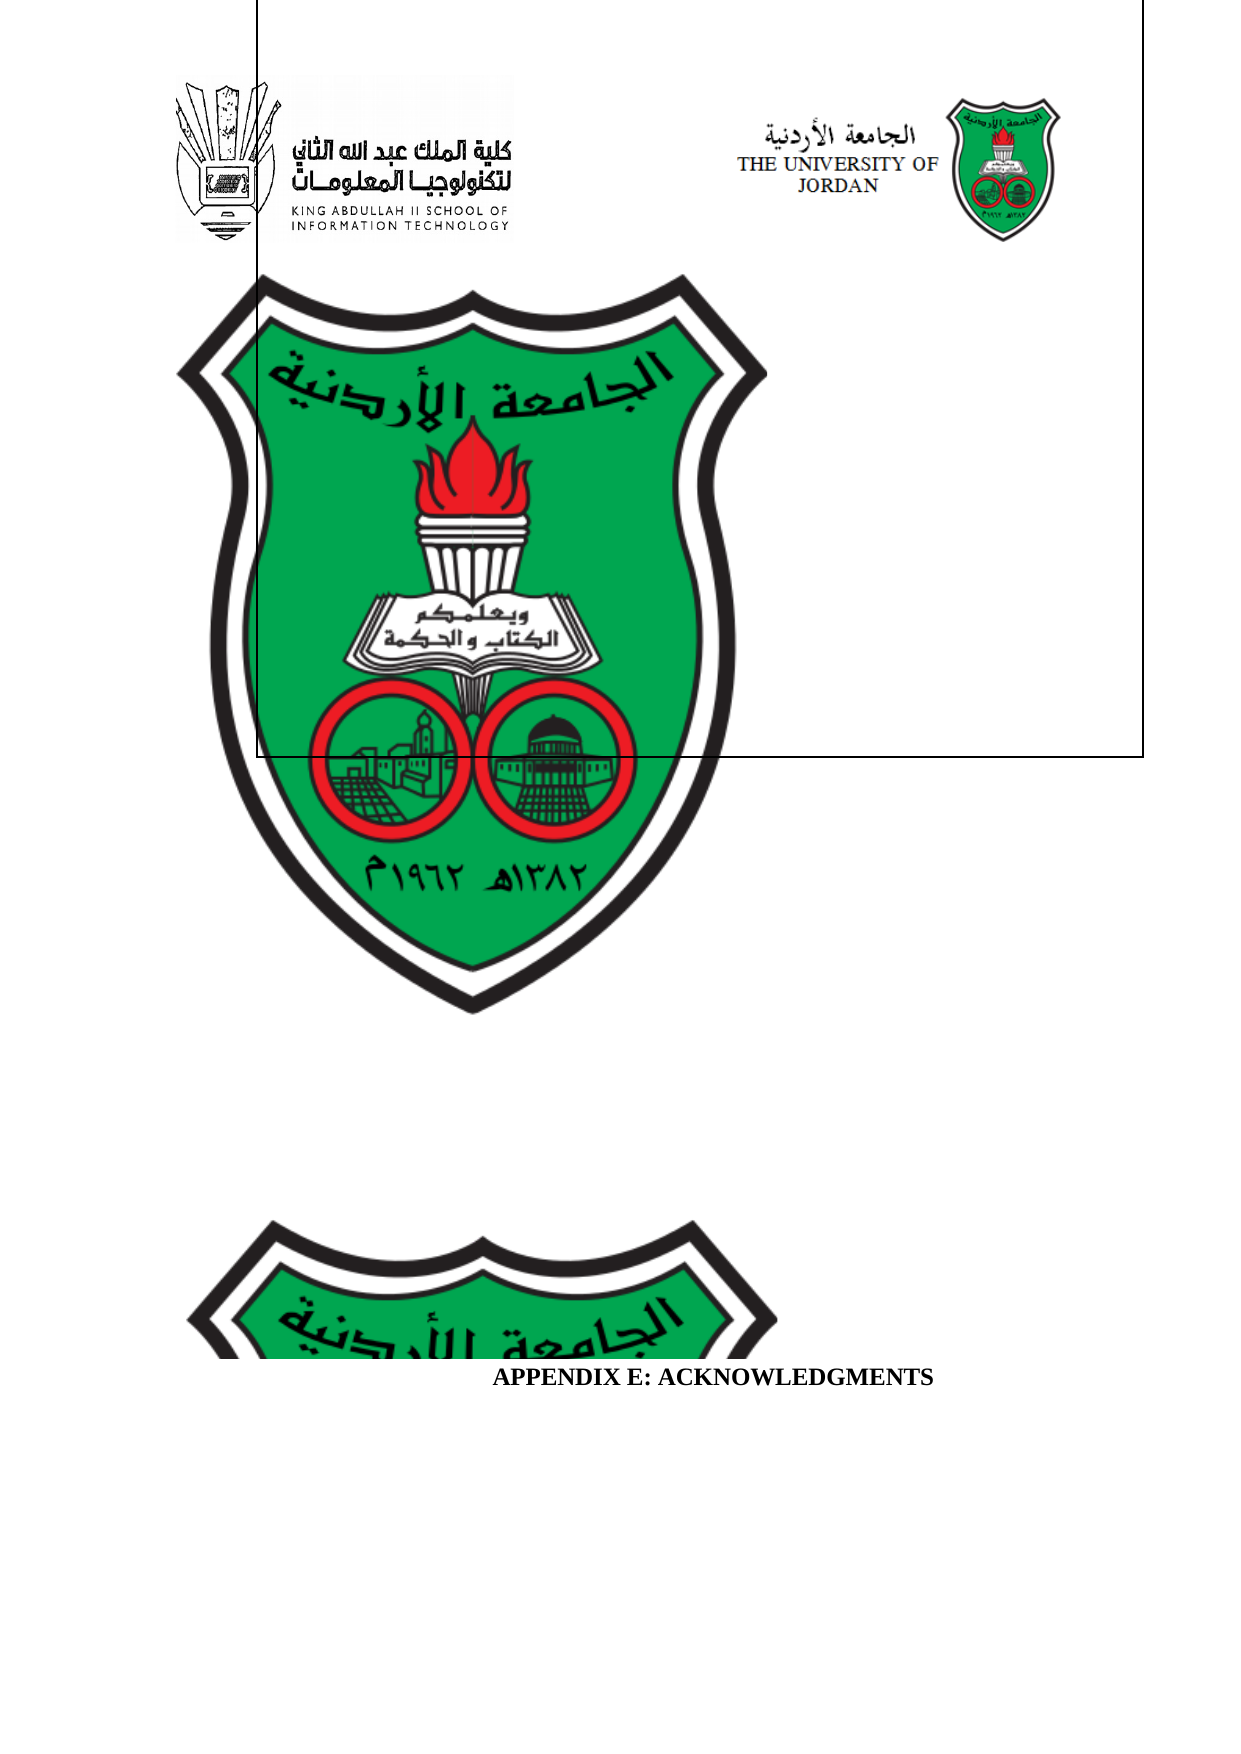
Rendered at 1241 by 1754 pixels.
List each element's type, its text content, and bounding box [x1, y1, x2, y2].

picture [185, 1217, 778, 1359]
picture [258, 75, 515, 243]
picture [726, 94, 1064, 243]
picture [175, 271, 768, 1021]
text APPENDIX E: ACKNOWLEDGMENTS [272, 1362, 1155, 1391]
picture [258, 271, 768, 756]
picture [175, 75, 256, 243]
